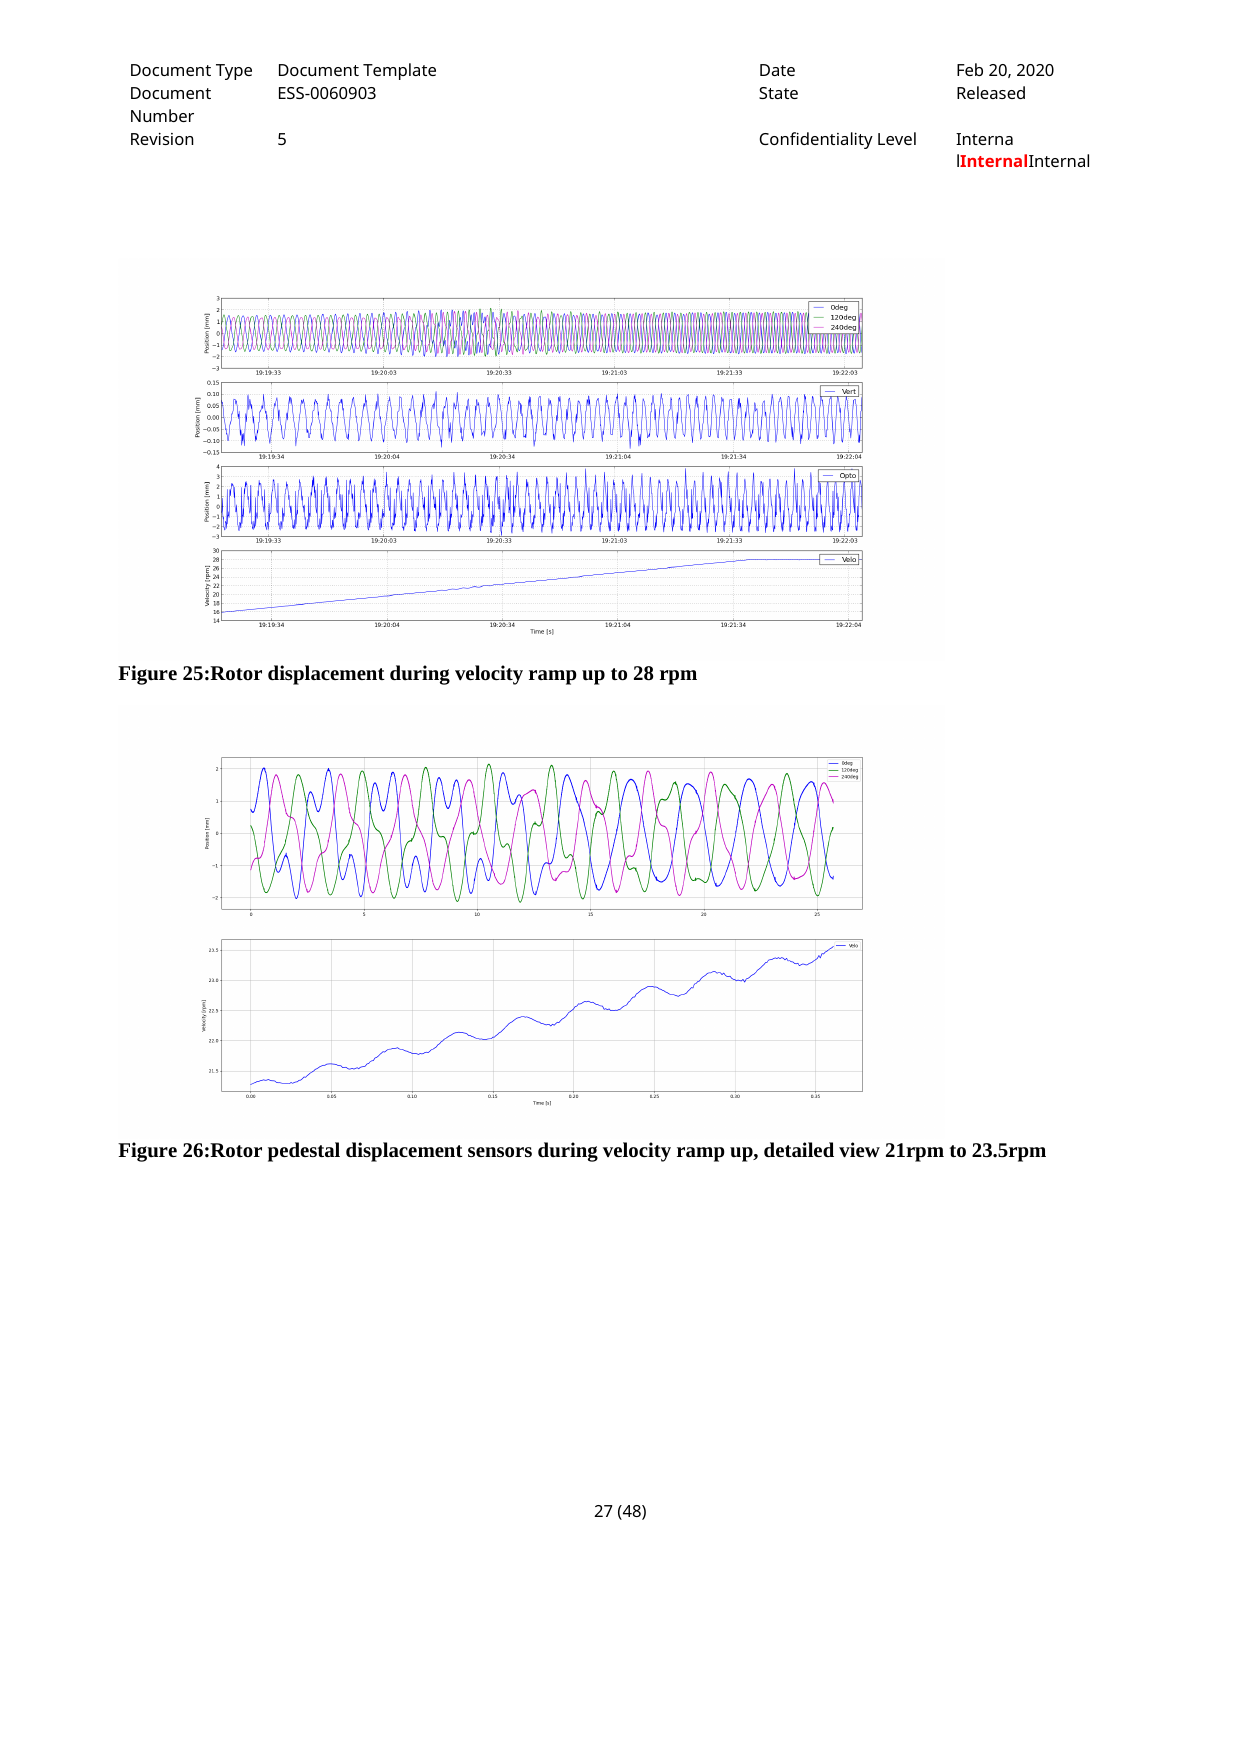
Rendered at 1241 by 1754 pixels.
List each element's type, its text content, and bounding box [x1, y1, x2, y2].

picture [118, 705, 945, 1139]
text Figure 26:Rotor pedestal displacement sensors during velocity ramp up, detailed view 21rpm to 23.5rpm [118, 1138, 1122, 1162]
text Figure 25:Rotor displacement during velocity ramp up to 28 rpm [118, 660, 1122, 684]
picture [118, 258, 945, 661]
